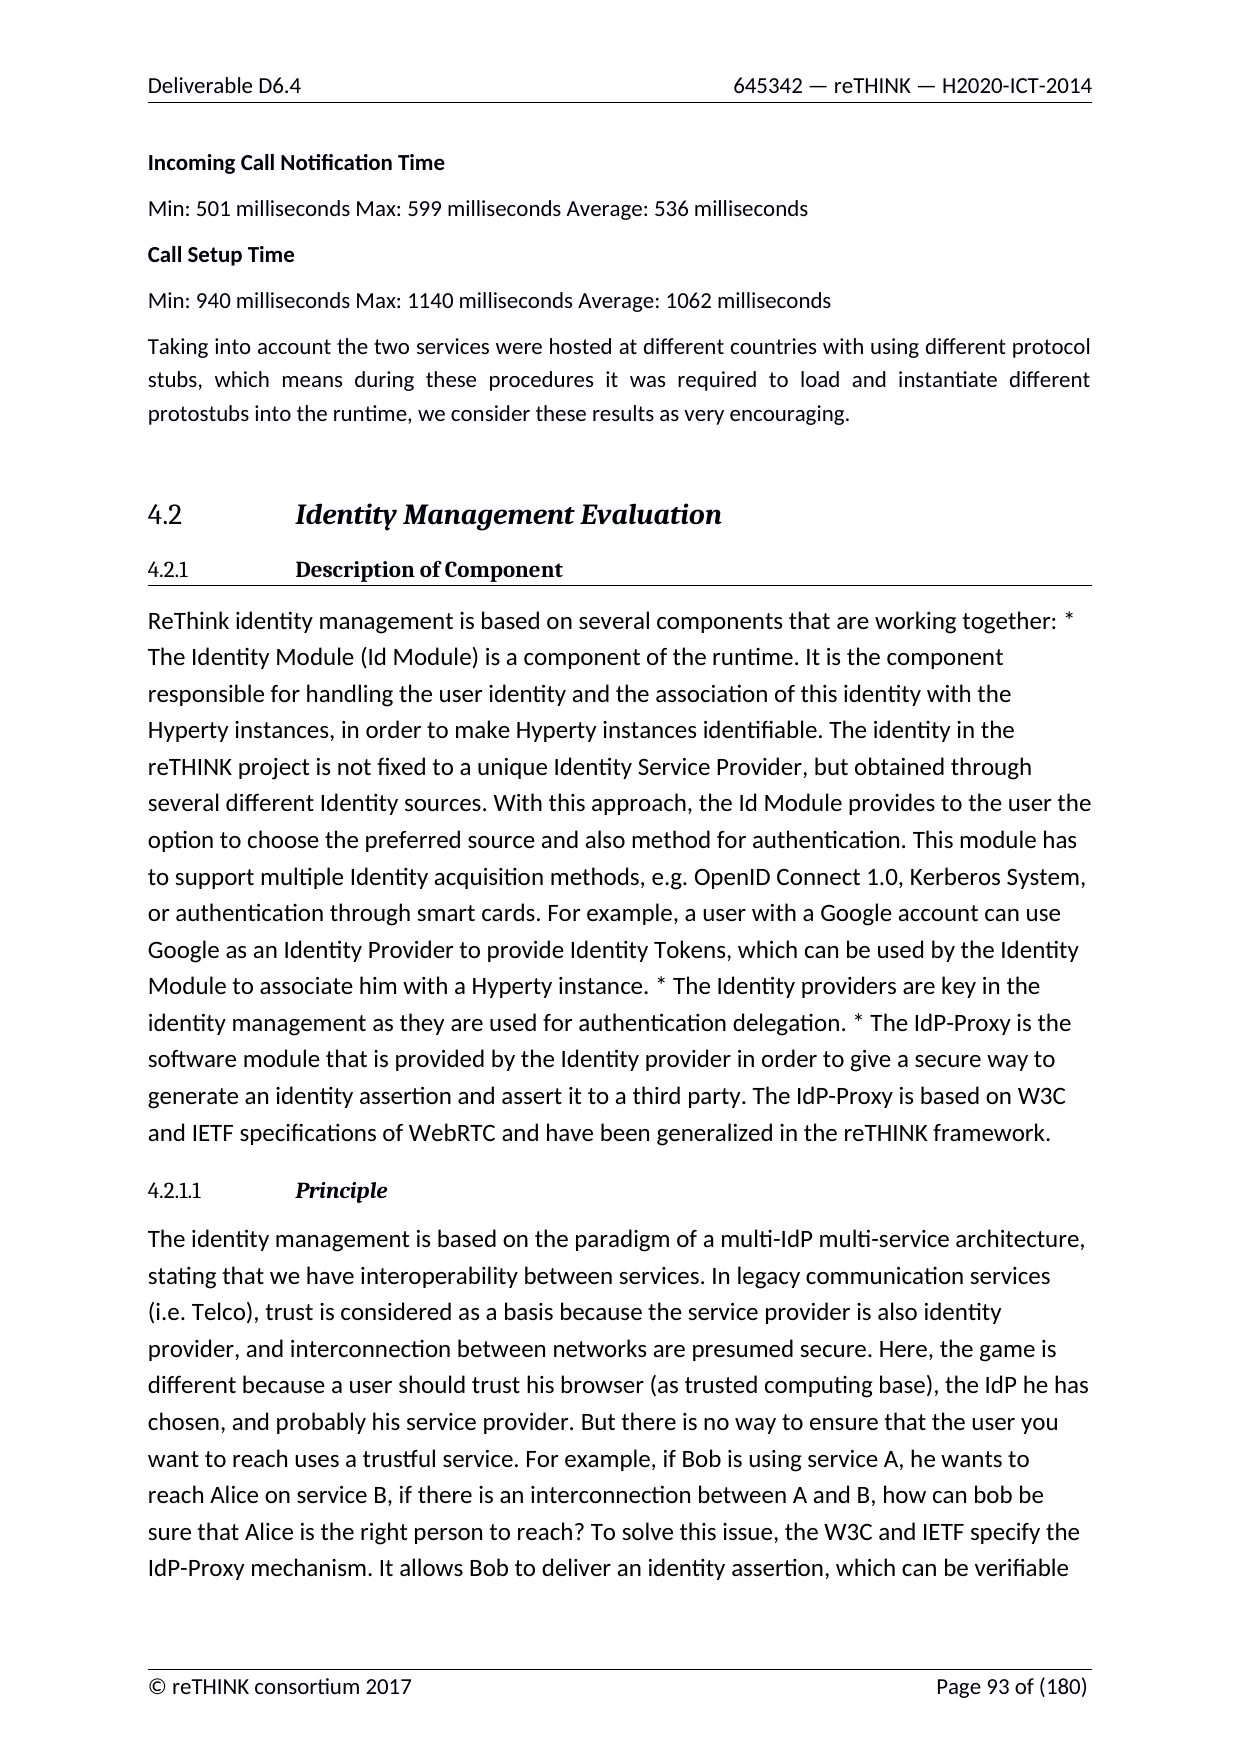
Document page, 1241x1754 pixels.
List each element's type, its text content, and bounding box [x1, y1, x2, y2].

text Incoming Call Notification Time [148, 148, 1092, 176]
text ReThink identity management is based on several components that are working together: * The Identity Module (Id Module) is a component of the runtime. It is the component responsible for handling the user identity and the association of this identity with the Hyperty instances, in order to make Hyperty instances identifiable. The identity in the reTHINK project is not fixed to a unique Identity Service Provider, but obtained through several different Identity sources. With this approach, the Id Module provides to the user the option to choose the preferred source and also method for authentication. This module has to support multiple Identity acquisition methods, e.g. OpenID Connect 1.0, Kerberos System, or authentication through smart cards. For example, a user with a Google account can use Google as an Identity Provider to provide Identity Tokens, which can be used by the Identity Module to associate him with a Hyperty instance. * The Identity providers are key in the identity management as they are used for authentication delegation. * The IdP-Proxy is the software module that is provided by the Identity provider in order to give a secure way to generate an identity assertion and assert it to a third party. The IdP-Proxy is based on W3C and IETF specifications of WebRTC and have been generalized in the reTHINK framework. [148, 605, 1092, 1147]
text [148, 1223, 1092, 1583]
subtitle Principle [148, 1178, 1092, 1204]
text Min: 940 milliseconds Max: 1140 milliseconds Average: 1062 milliseconds [148, 286, 1092, 314]
text Taking into account the two services were hosted at different countries with using different protocol stubs, which means during these procedures it was required to load and instantiate different protostubs into the runtime, we consider these results as very encouraging. [148, 332, 1092, 427]
subtitle Identity Management Evaluation [148, 498, 1092, 532]
text Min: 501 milliseconds Max: 599 milliseconds Average: 536 milliseconds [148, 194, 1092, 222]
subtitle Description of Component [148, 557, 1092, 585]
text Call Setup Time [148, 240, 1092, 268]
